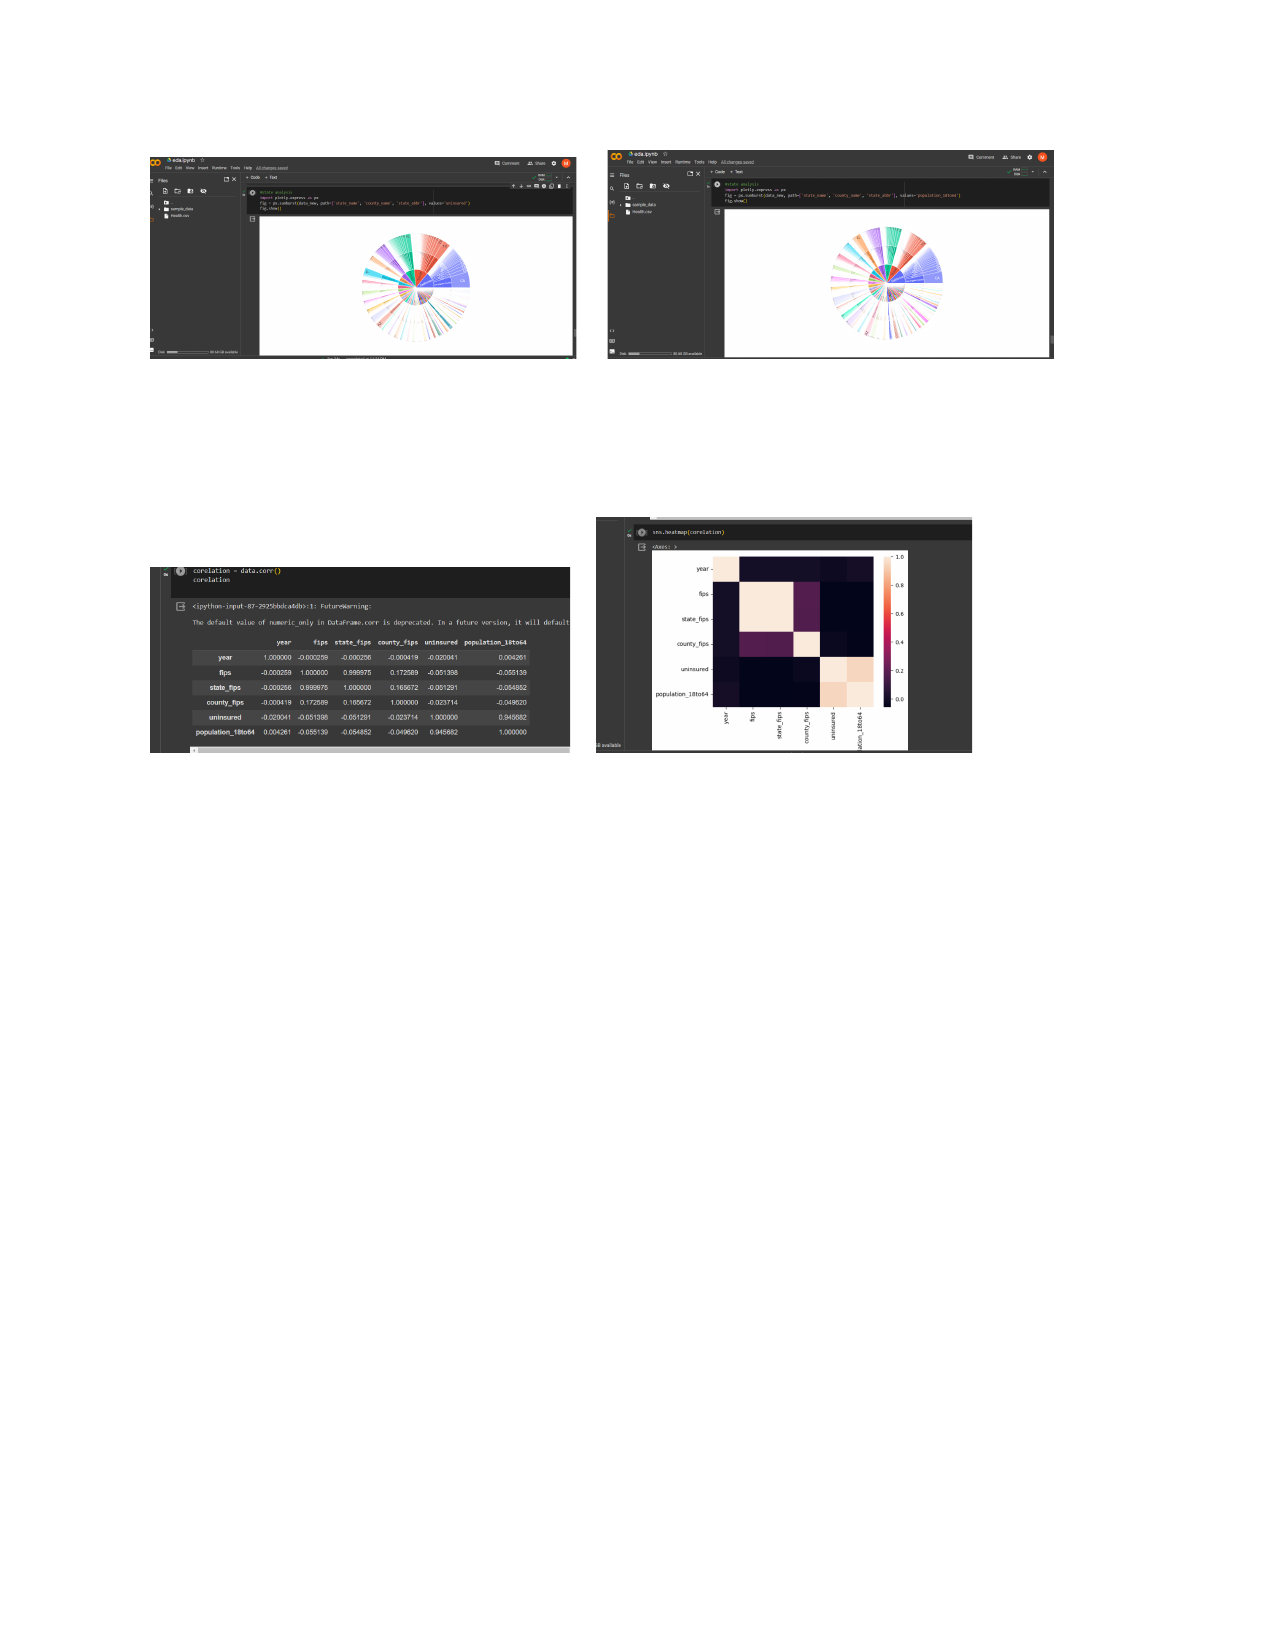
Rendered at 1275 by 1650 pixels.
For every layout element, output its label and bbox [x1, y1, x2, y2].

picture [150, 157, 577, 359]
picture [150, 567, 571, 753]
picture [596, 517, 973, 753]
picture [607, 150, 1054, 359]
